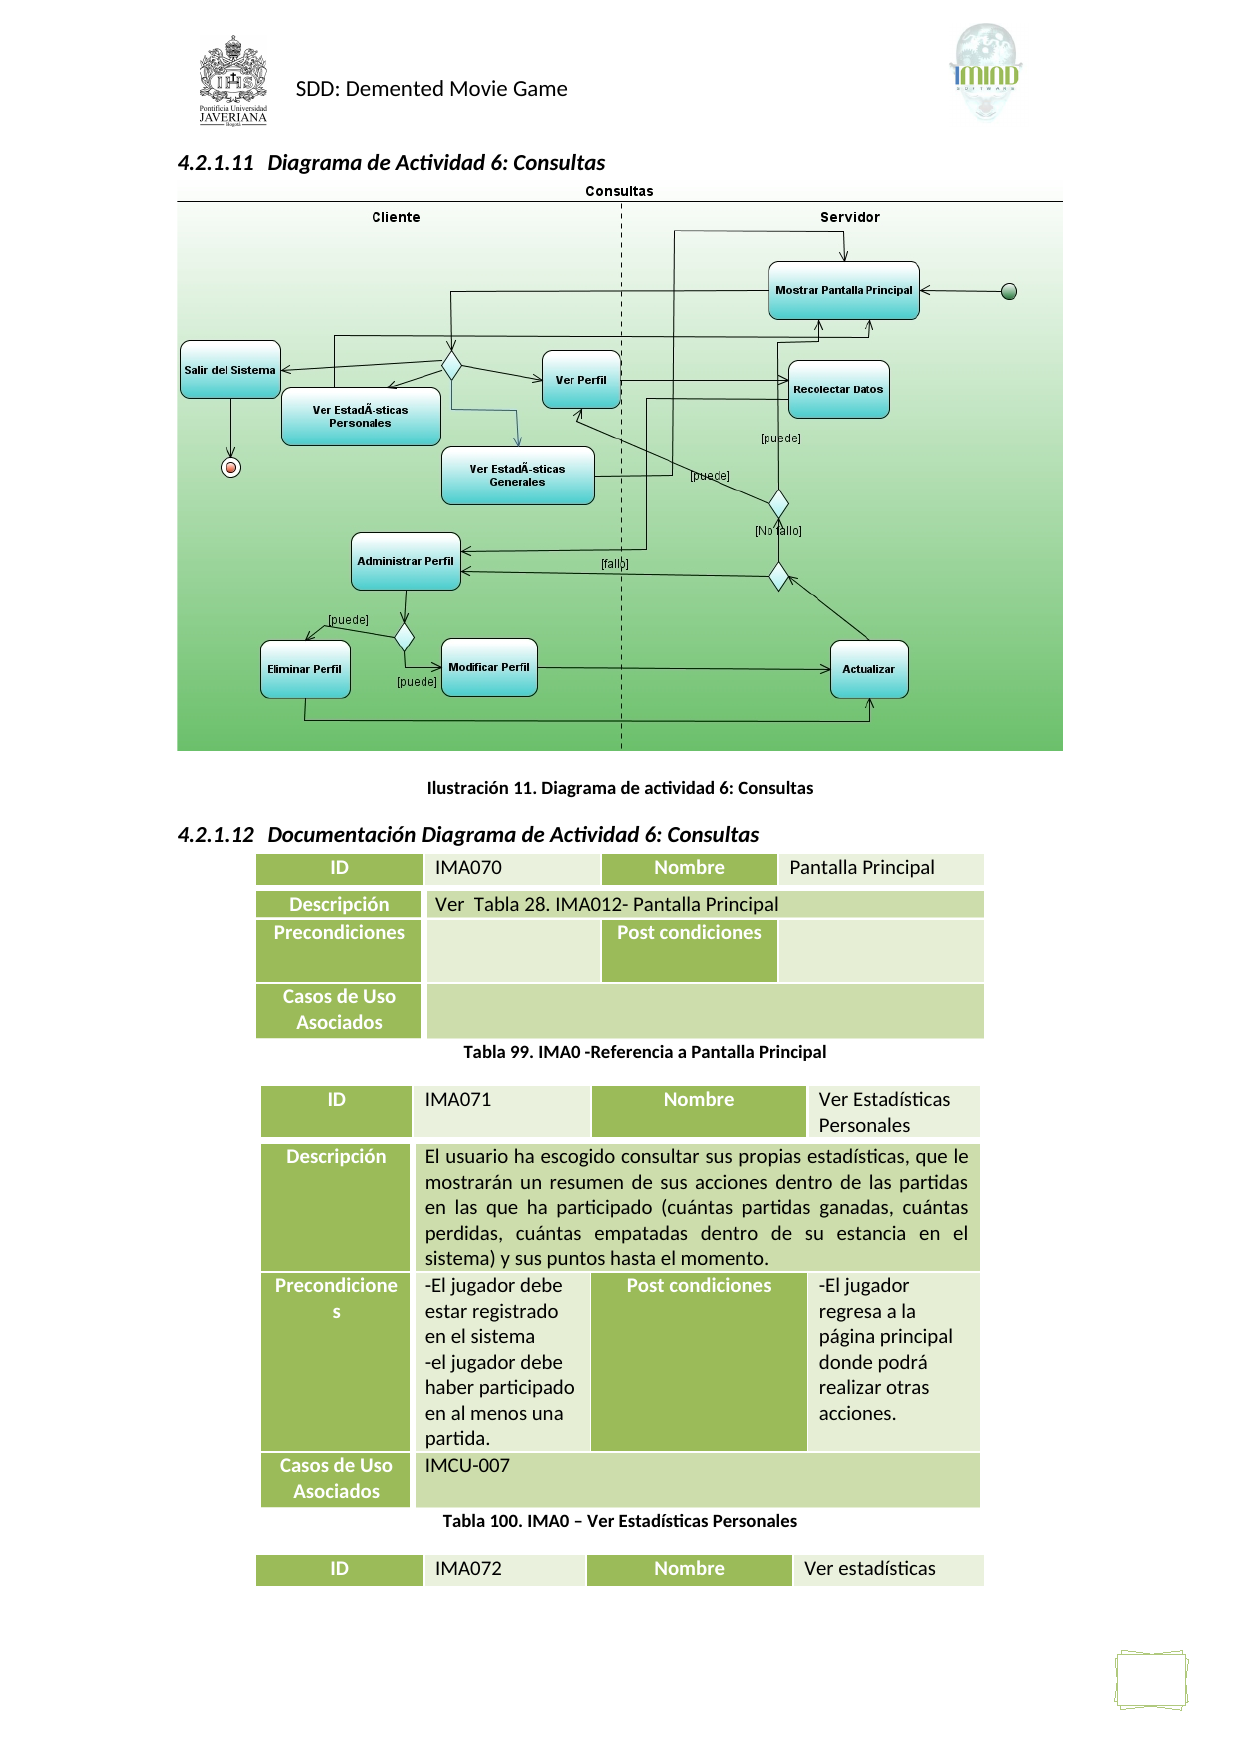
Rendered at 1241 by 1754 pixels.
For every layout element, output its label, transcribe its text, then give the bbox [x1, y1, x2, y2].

table_header Pantalla Principal [779, 854, 984, 885]
table_cell Post condiciones [591, 1273, 807, 1451]
table_cell El usuario ha escogido consultar sus propias estadísticas, que le mostrarán un resumen de sus acciones dentro de las partidas en las que ha participado (cuántas partidas ganadas, cuántas perdidas, cuántas empatadas dentro de su estancia en el sistema) y sus puntos hasta el momento. [416, 1144, 980, 1271]
table_cell Precondiciones [256, 920, 421, 982]
table_cell IMCU-007 [416, 1453, 980, 1507]
table_cell [427, 920, 600, 982]
table_header ID [256, 854, 423, 885]
table_cell Casos de Uso Asociados [261, 1453, 410, 1507]
table_cell [779, 920, 984, 982]
table_header IMA070 [425, 854, 600, 885]
picture [948, 23, 1029, 127]
table_header IMA072 [425, 1555, 585, 1586]
table_cell Descripción [261, 1144, 410, 1271]
picture [200, 35, 267, 127]
table_cell Post condiciones [602, 920, 777, 982]
table_cell Descripción [256, 891, 421, 917]
table_cell Casos de Uso Asociados [256, 984, 421, 1038]
table_cell [427, 984, 984, 1038]
table_cell Ver Tabla 28. IMA012- Pantalla Principal [427, 891, 984, 917]
picture [177, 180, 1063, 751]
table_header ID [256, 1555, 423, 1586]
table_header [794, 1555, 984, 1586]
subtitle Diagrama de Actividad 6: Consultas [177, 148, 1063, 176]
table_header IMA071 [414, 1086, 590, 1137]
table_cell -El jugador regresa a la página principal donde podrá realizar otras acciones. [808, 1273, 980, 1451]
table_header Nombre [602, 854, 777, 885]
table_header Ver Estadísticas Personales [809, 1086, 980, 1137]
subtitle Documentación Diagrama de Actividad 6: Consultas [177, 820, 1063, 848]
table_header Nombre [587, 1555, 792, 1586]
table_cell -El jugador debe estar registrado en el sistema -el jugador debe haber participado en al menos una partida. [416, 1273, 590, 1451]
table_cell Precondiciones [261, 1273, 410, 1451]
table_header ID [261, 1086, 412, 1137]
table_header Nombre [592, 1086, 806, 1137]
